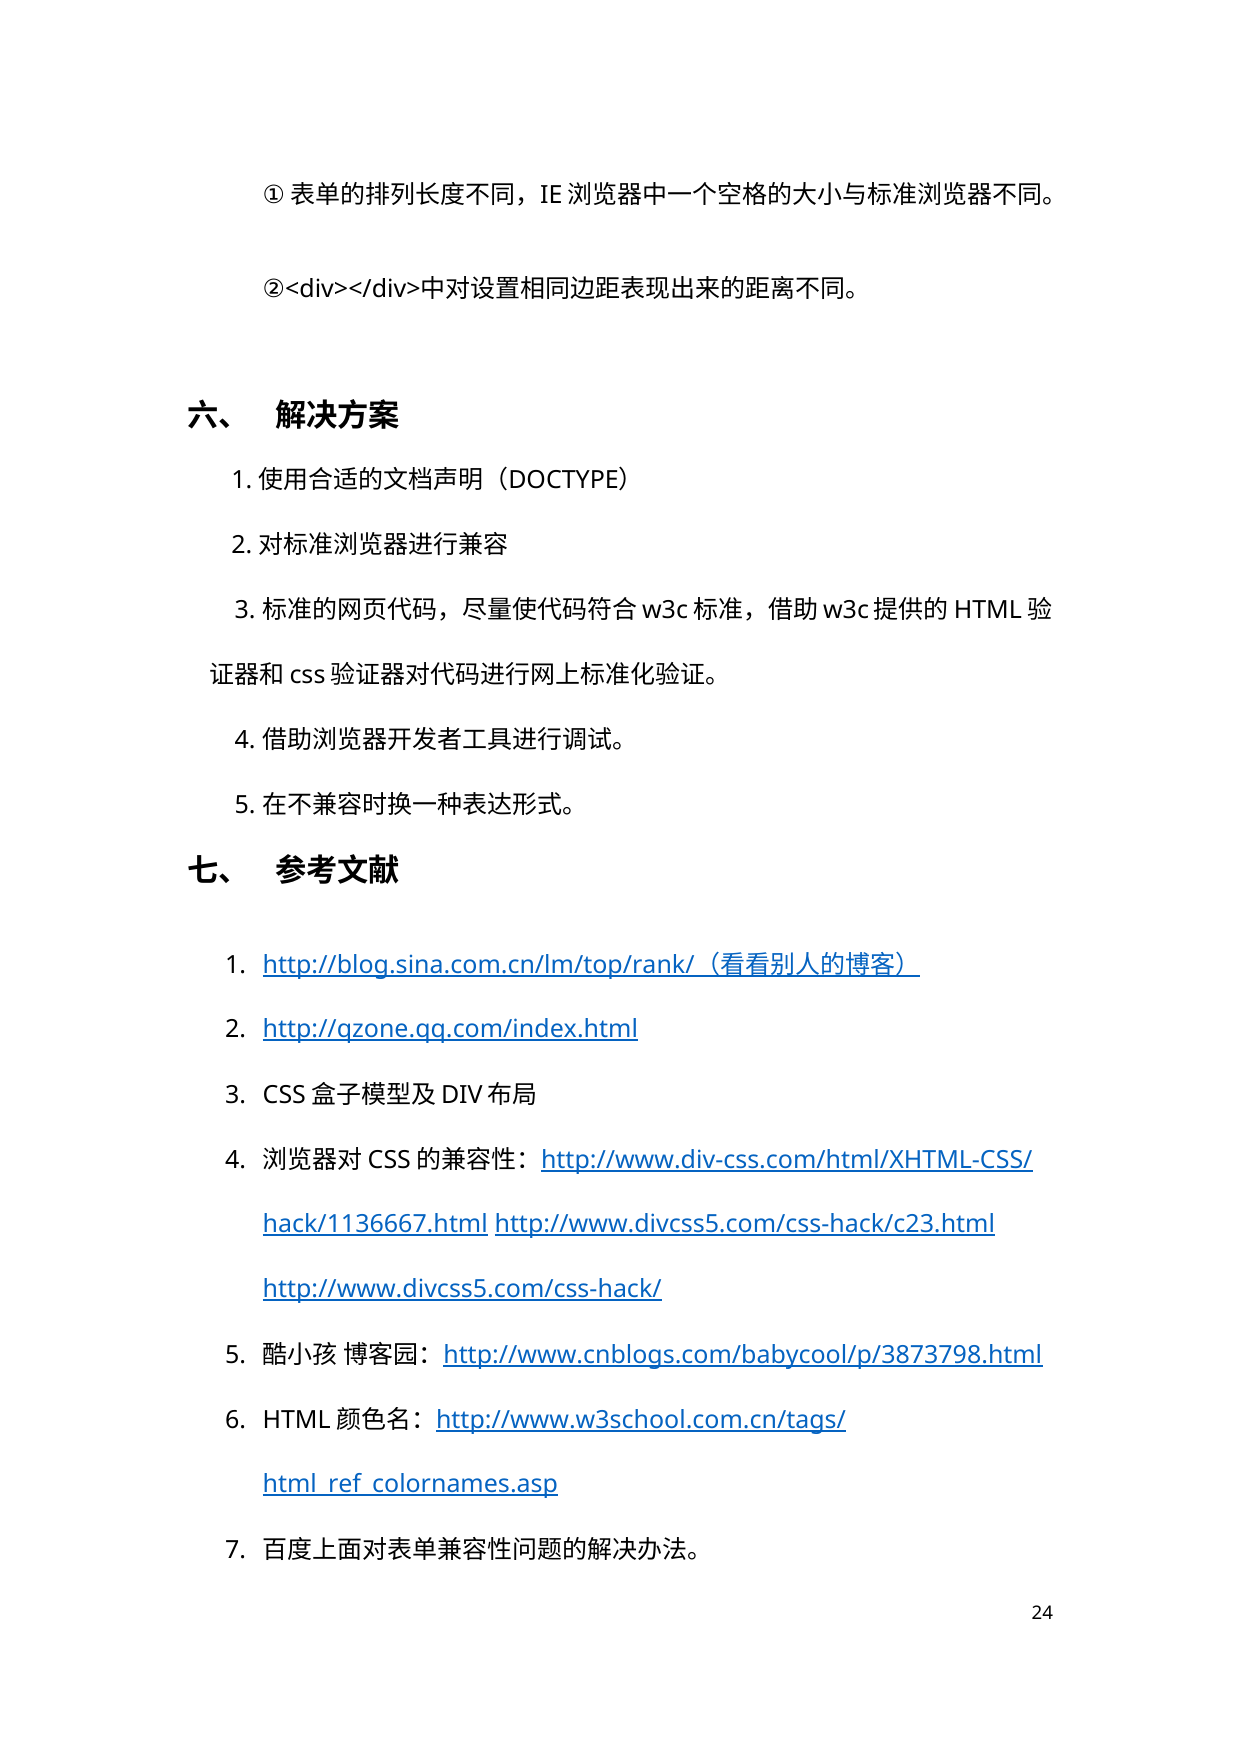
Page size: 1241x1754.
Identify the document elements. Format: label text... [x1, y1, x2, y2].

list http://qzone.qq.com/index.html [225, 1024, 1053, 1089]
list 3. 标准的网页代码，尽量使代码符合w3c标准，借助w3c提供的HTML验证器和css验证器对代码进行网上标准化验证。 [209, 576, 1053, 706]
list 4. 借助浏览器开发者工具进行调试。 [209, 706, 1053, 771]
list 2. 对标准浏览器进行兼容 [231, 511, 1053, 576]
text 解决方案 [187, 381, 1053, 446]
list CSS盒子模型及DIV布局 [225, 1118, 1053, 1183]
list 酷小孩 博客园：http://www.cnblogs.com/babycool/p/3873798.html [225, 1436, 1053, 1501]
text 参考文献 [187, 836, 1053, 901]
list 浏览器对CSS的兼容性：http://www.div-css.com/html/XHTML-CSS/hack/1136667.html http://www.divcss5.com/css-hack/c23.html http://www.divcss5.com/css-hack/ [225, 1212, 1053, 1407]
list http://blog.sina.com.cn/lm/top/rank/（看看别人的博客） [225, 930, 1053, 995]
text ②<div></div>中对设置相同边距表现出来的距离不同。 [262, 254, 1053, 319]
text ①表单的排列长度不同，IE浏览器中一个空格的大小与标准浏览器不同。 [262, 160, 1053, 225]
list 5. 在不兼容时换一种表达形式。 [209, 771, 1053, 836]
list 1. 使用合适的文档声明（DOCTYPE） [231, 446, 1053, 511]
